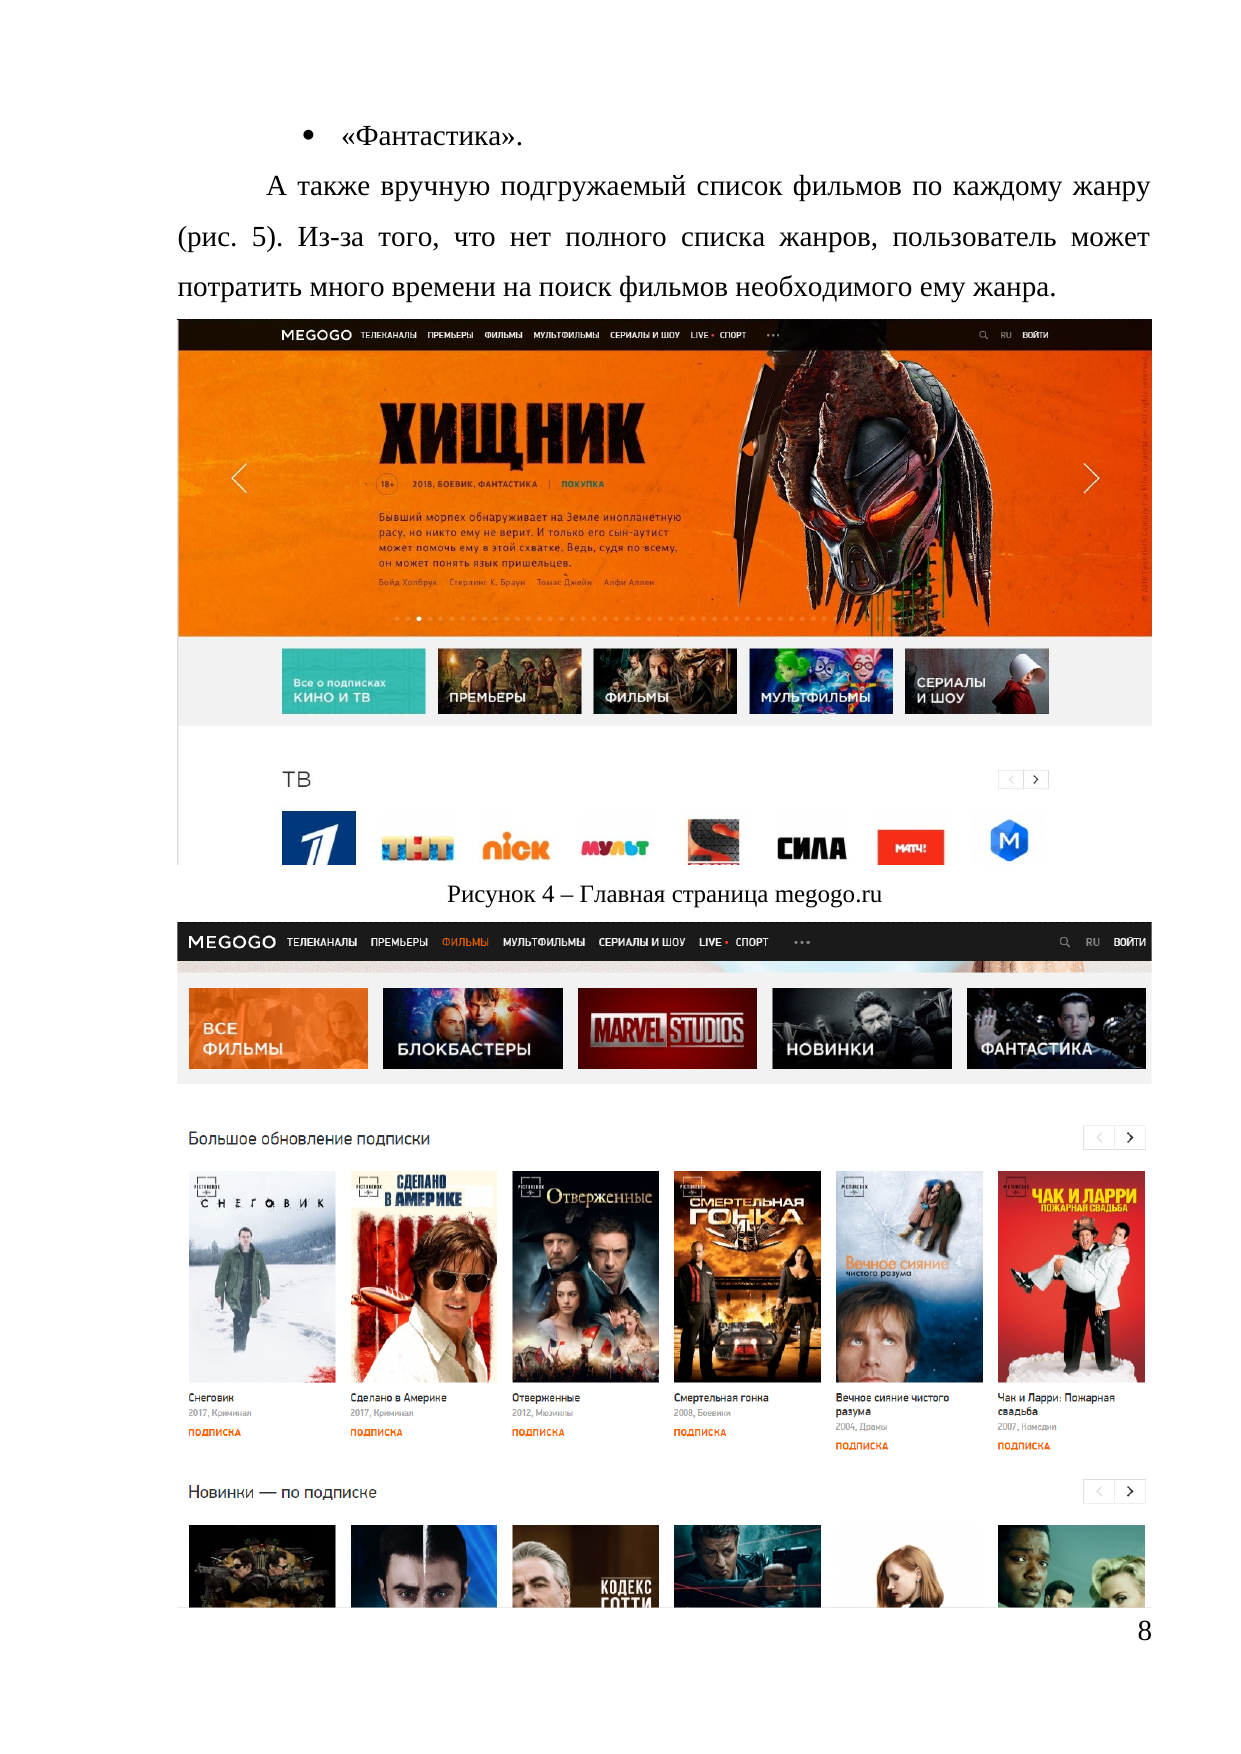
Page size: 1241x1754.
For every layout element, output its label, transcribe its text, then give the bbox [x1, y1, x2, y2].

list «Фантастика». [303, 118, 1152, 152]
text А также вручную подгружаемый список фильмов по каждому жанру (рис. 5). Из-за того, что нет полного списка жанров, пользователь может потратить много времени на поиск фильмов необходимого ему жанра. [177, 168, 1152, 303]
picture [177, 922, 1152, 1608]
text Рисунок 4 – Главная страница megogo.ru [177, 879, 1152, 908]
picture [177, 319, 1152, 865]
